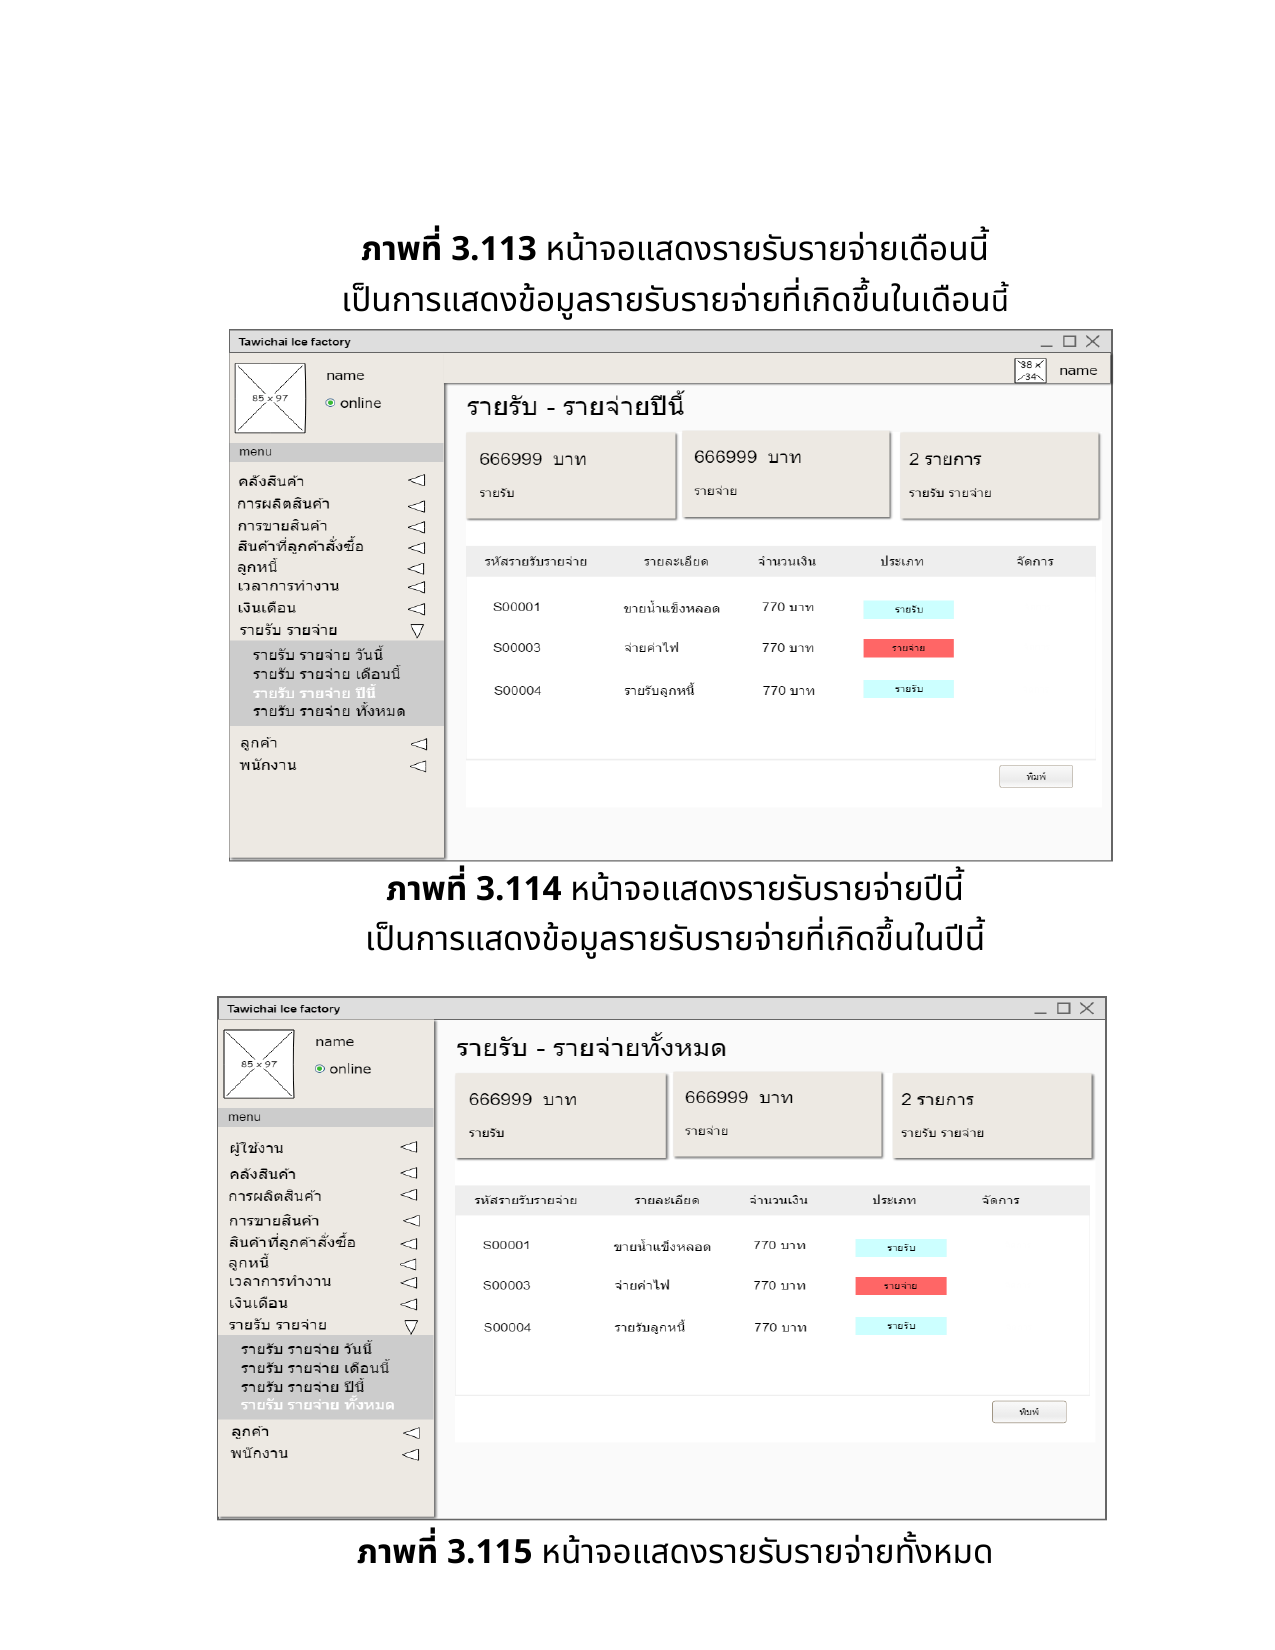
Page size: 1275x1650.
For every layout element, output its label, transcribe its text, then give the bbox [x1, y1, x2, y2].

text เป็นการแสดงข้อมูลรายรับรายจ่ายที่เกิดขึ้นในเดือนนี้ [225, 276, 1125, 326]
picture [212, 984, 1114, 1528]
text ภาพที่ 3.113 หน้าจอแสดงรายรับรายจ่ายเดือนนี้ [225, 225, 1125, 276]
text เป็นการแสดงข้อมูลรายรับรายจ่ายที่เกิดขึ้นในปีนี้ [225, 915, 1125, 966]
picture [225, 326, 1118, 865]
